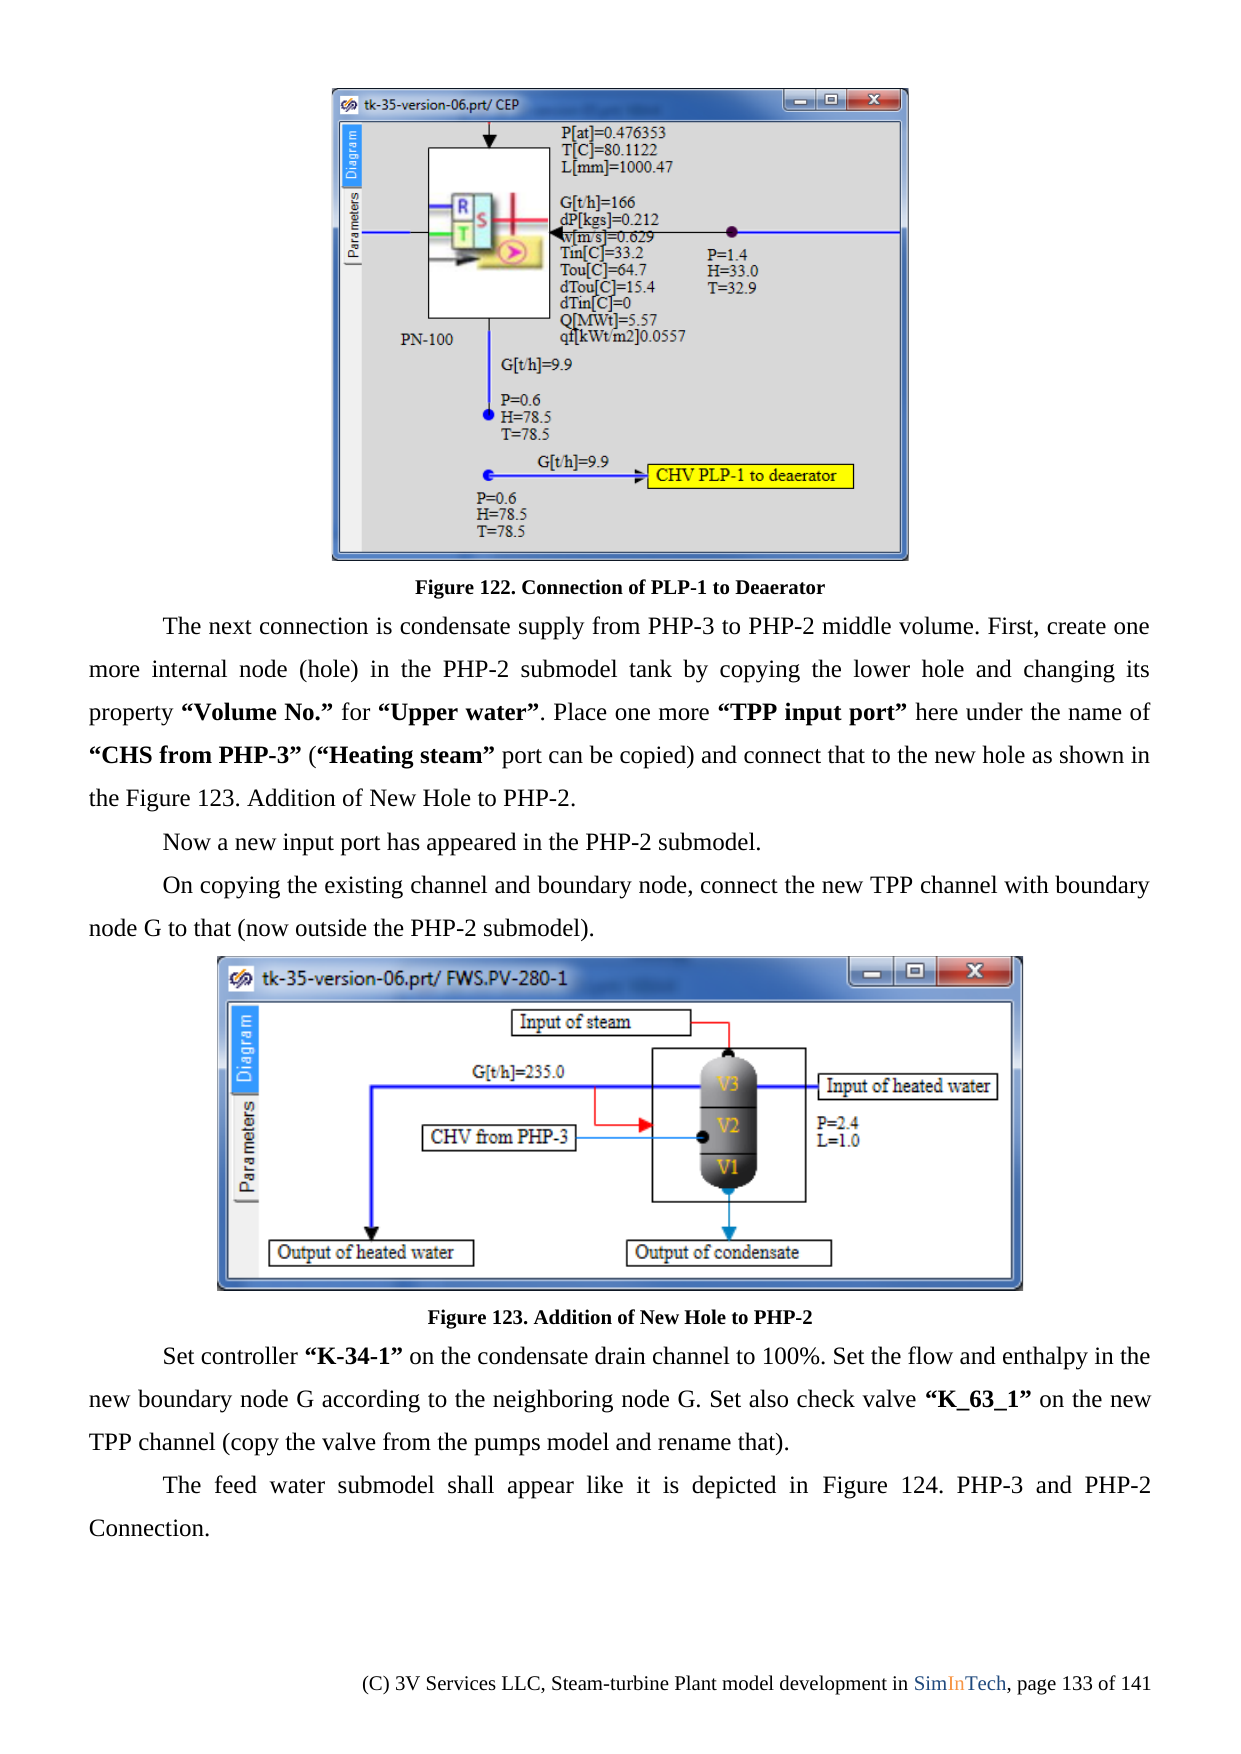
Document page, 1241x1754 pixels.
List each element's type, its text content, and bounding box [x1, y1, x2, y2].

picture [331, 88, 909, 561]
text Set controller “K-34-1” on the condensate drain channel to 100%. Set the flow and enthalpy in the new boundary node G according to the neighboring node G. Set also check valve “K_63_1” on the new TPP channel (copy the valve from the pumps model and rename that). [89, 1341, 1152, 1456]
picture [217, 956, 1024, 1291]
text On copying the existing channel and boundary node, connect the new TPP channel with boundary node G to that (now outside the PHP-2 submodel). [89, 870, 1152, 942]
text Now a new input port has appeared in the PHP-2 submodel. [89, 827, 1152, 855]
